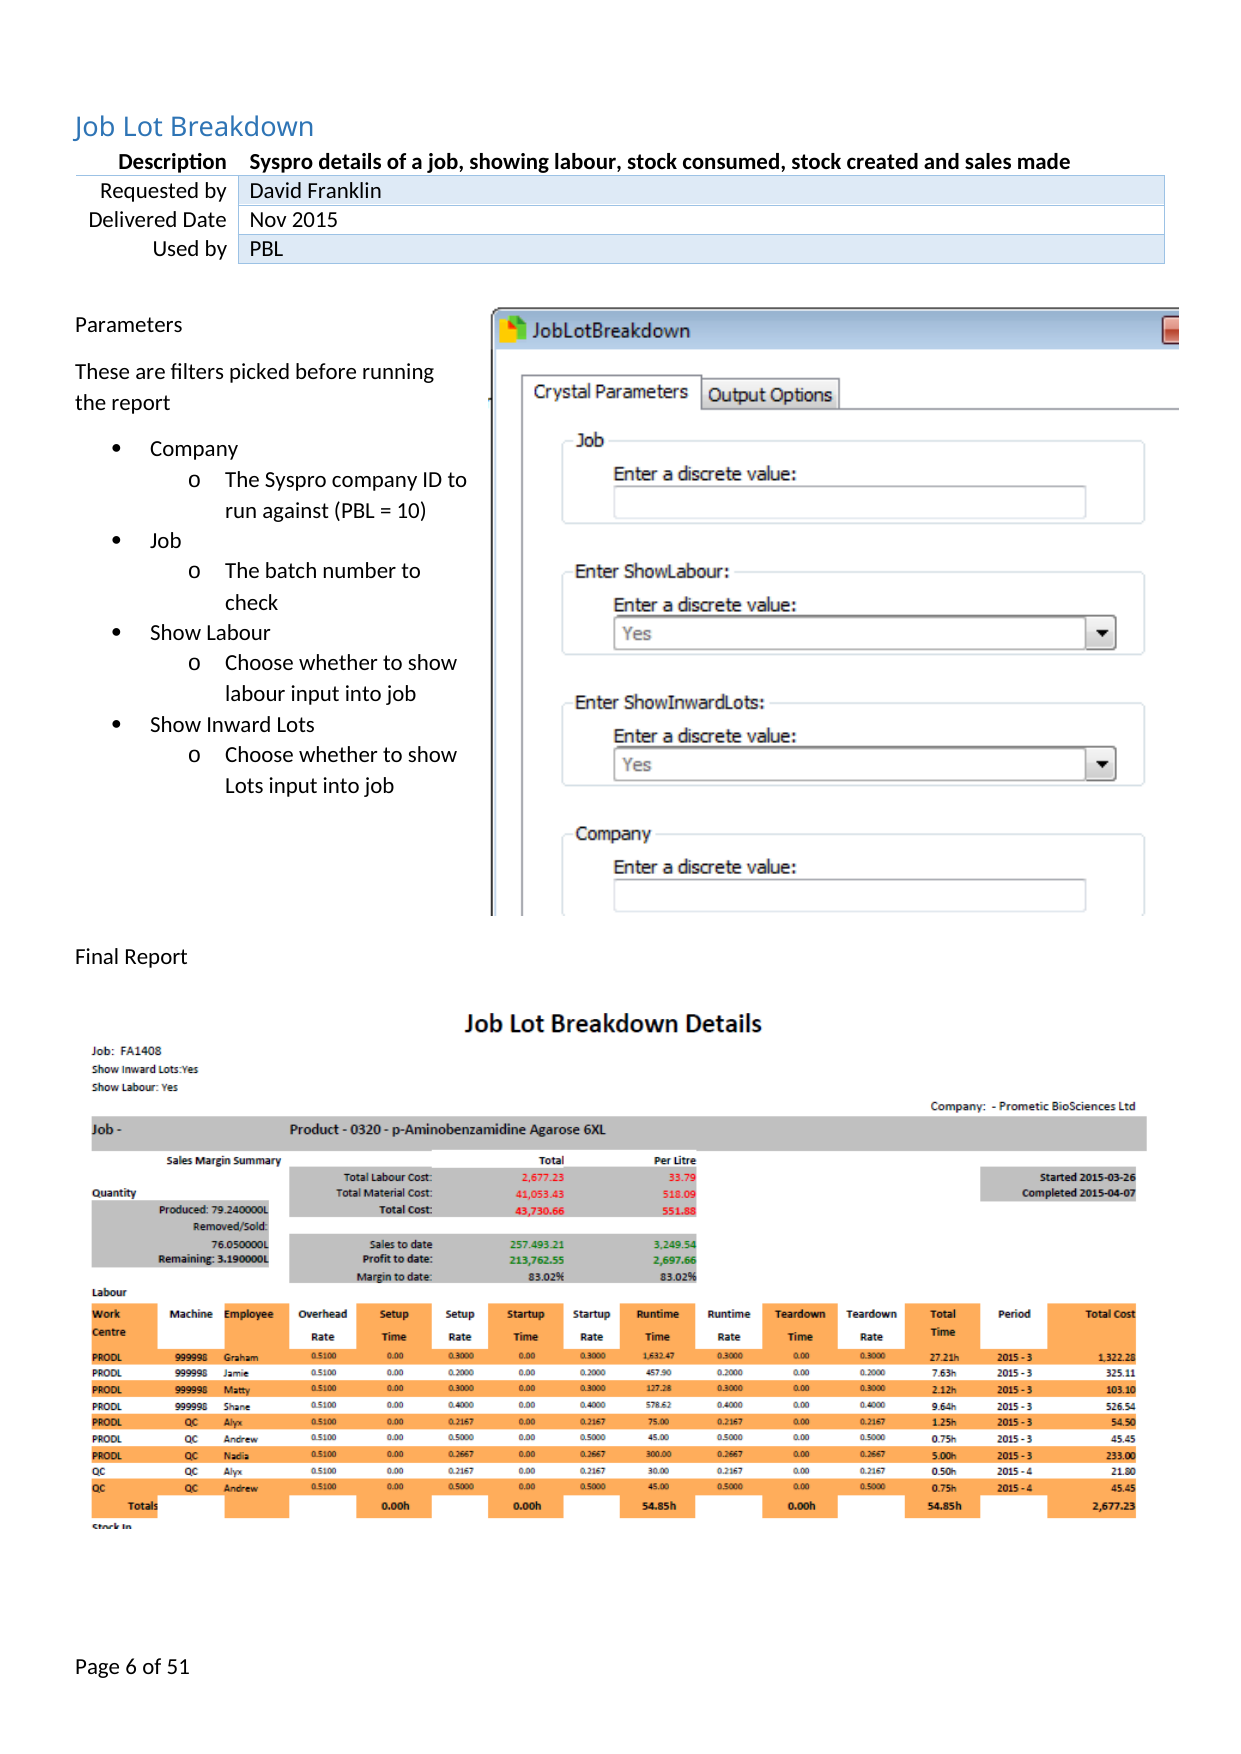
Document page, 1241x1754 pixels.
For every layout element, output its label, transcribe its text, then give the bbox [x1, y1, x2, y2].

table_cell Delivered Date [76, 205, 238, 233]
list Job [112, 526, 488, 554]
table_cell Used by [76, 234, 238, 263]
table_header Description [76, 148, 238, 175]
picture [488, 306, 1179, 916]
list Company [112, 434, 488, 462]
picture [75, 989, 1166, 1529]
list Choose whether to show labour input into job [187, 648, 488, 708]
table_cell PBL [239, 235, 1164, 263]
text Parameters [75, 311, 488, 338]
table_cell Requested by [76, 176, 238, 204]
list The Syspro company ID to run against (PBL = 10) [187, 465, 488, 524]
list The batch number to check [187, 556, 488, 616]
subtitle Job Lot Breakdown [75, 108, 1165, 144]
table_cell Nov 2015 [239, 206, 1164, 233]
list Show Labour [112, 618, 488, 646]
list Choose whether to show Lots input into job [187, 740, 488, 799]
table_cell David Franklin [239, 176, 1164, 204]
table_header Syspro details of a job, showing labour, stock consumed, stock created and sales made [238, 148, 1165, 175]
text These are filters picked before running the report [75, 357, 488, 416]
list Show Inward Lots [112, 710, 488, 738]
text Final Report [75, 942, 1165, 970]
